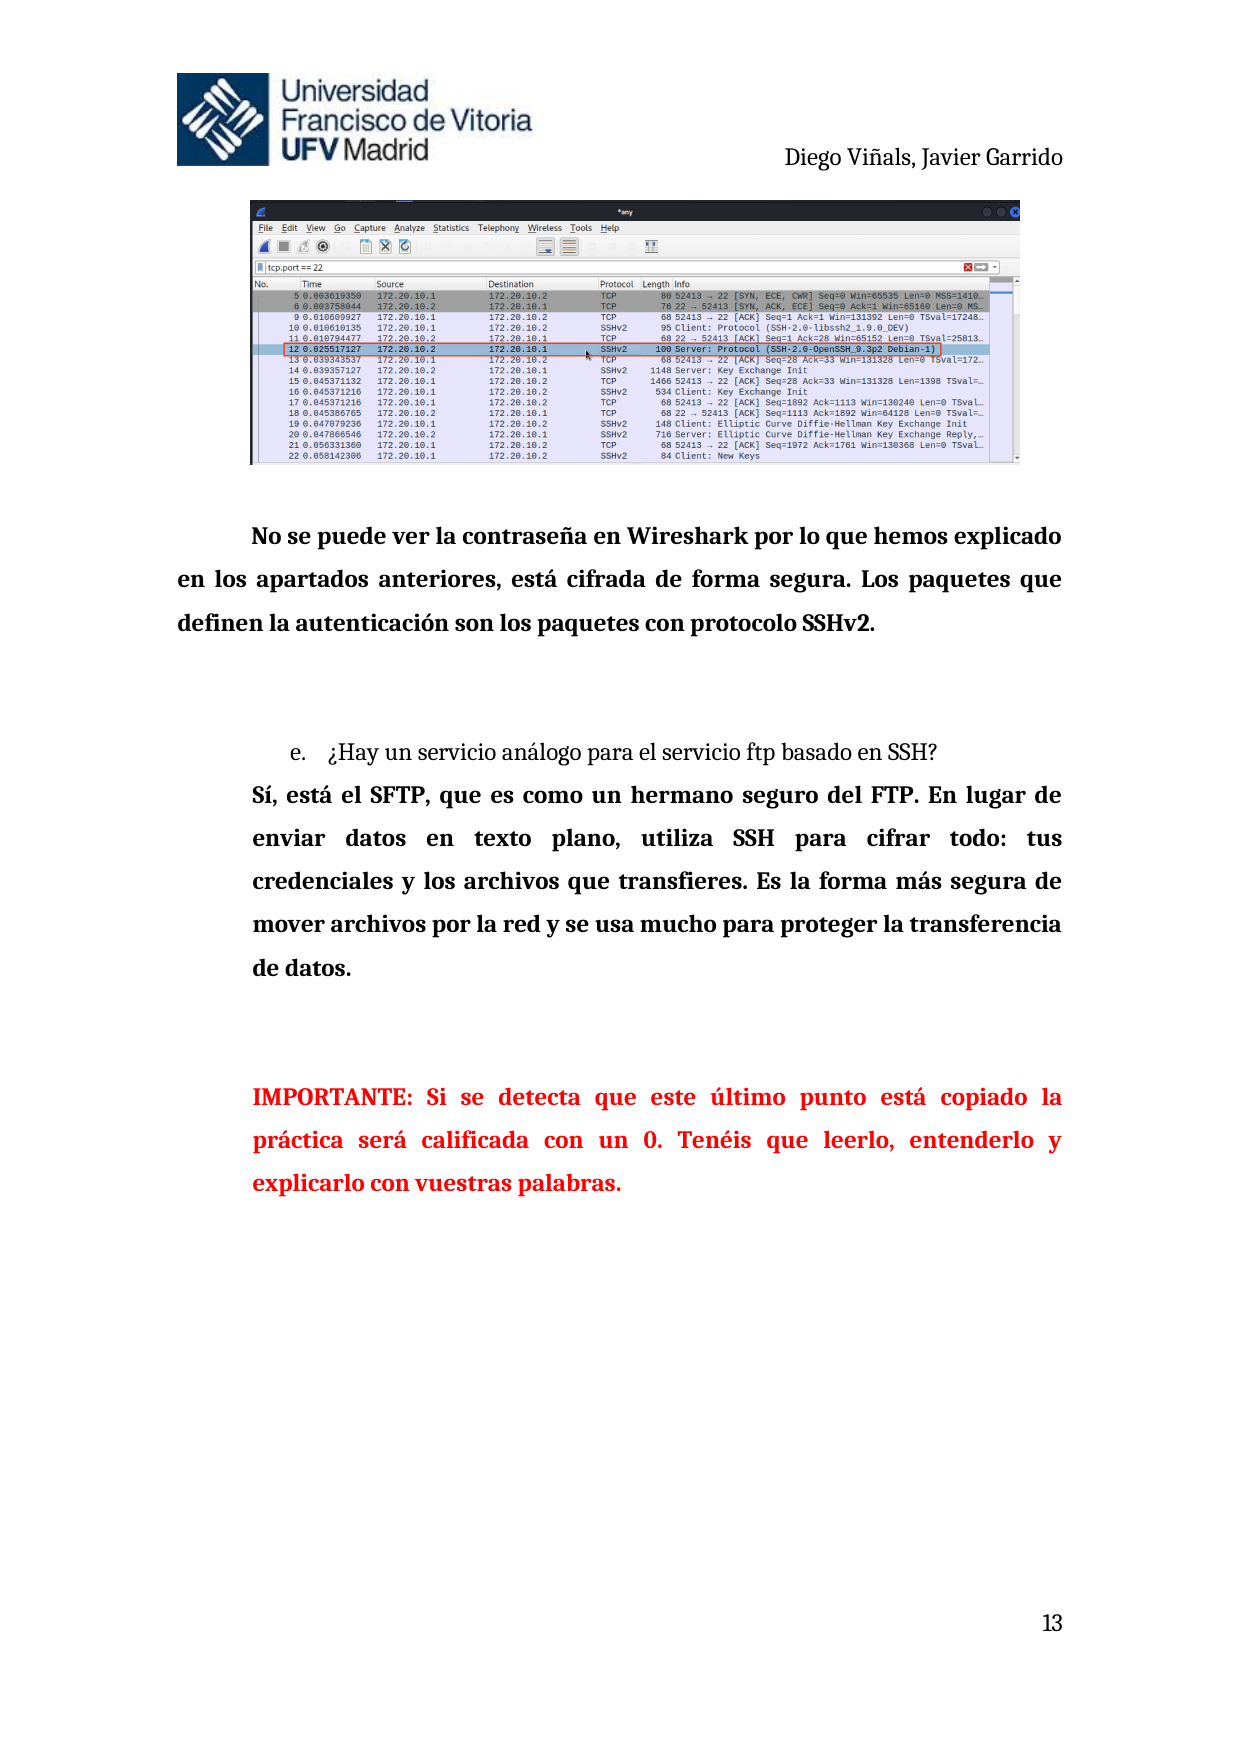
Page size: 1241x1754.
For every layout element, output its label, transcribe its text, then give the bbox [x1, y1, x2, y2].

text IMPORTANTE: Si se detecta que este último punto está copiado la práctica será calificada con un 0. Tenéis que leerlo, entenderlo y explicarlo con vuestras palabras. [252, 1083, 1063, 1198]
picture [177, 73, 555, 166]
list ¿Hay un servicio análogo para el servicio ftp basado en SSH? [290, 738, 1063, 767]
text Sí, está el SFTP, que es como un hermano seguro del FTP. En lugar de enviar datos en texto plano, utiliza SSH para cifrar todo: tus credenciales y los archivos que transfieres. Es la forma más segura de mover archivos por la red y se usa mucho para proteger la transferencia de datos. [252, 781, 1063, 982]
text No se puede ver la contraseña en Wireshark por lo que hemos explicado en los apartados anteriores, está cifrada de forma segura. Los paquetes que definen la autenticación son los paquetes con protocolo SSHv2. [177, 522, 1063, 637]
picture [250, 200, 1020, 465]
